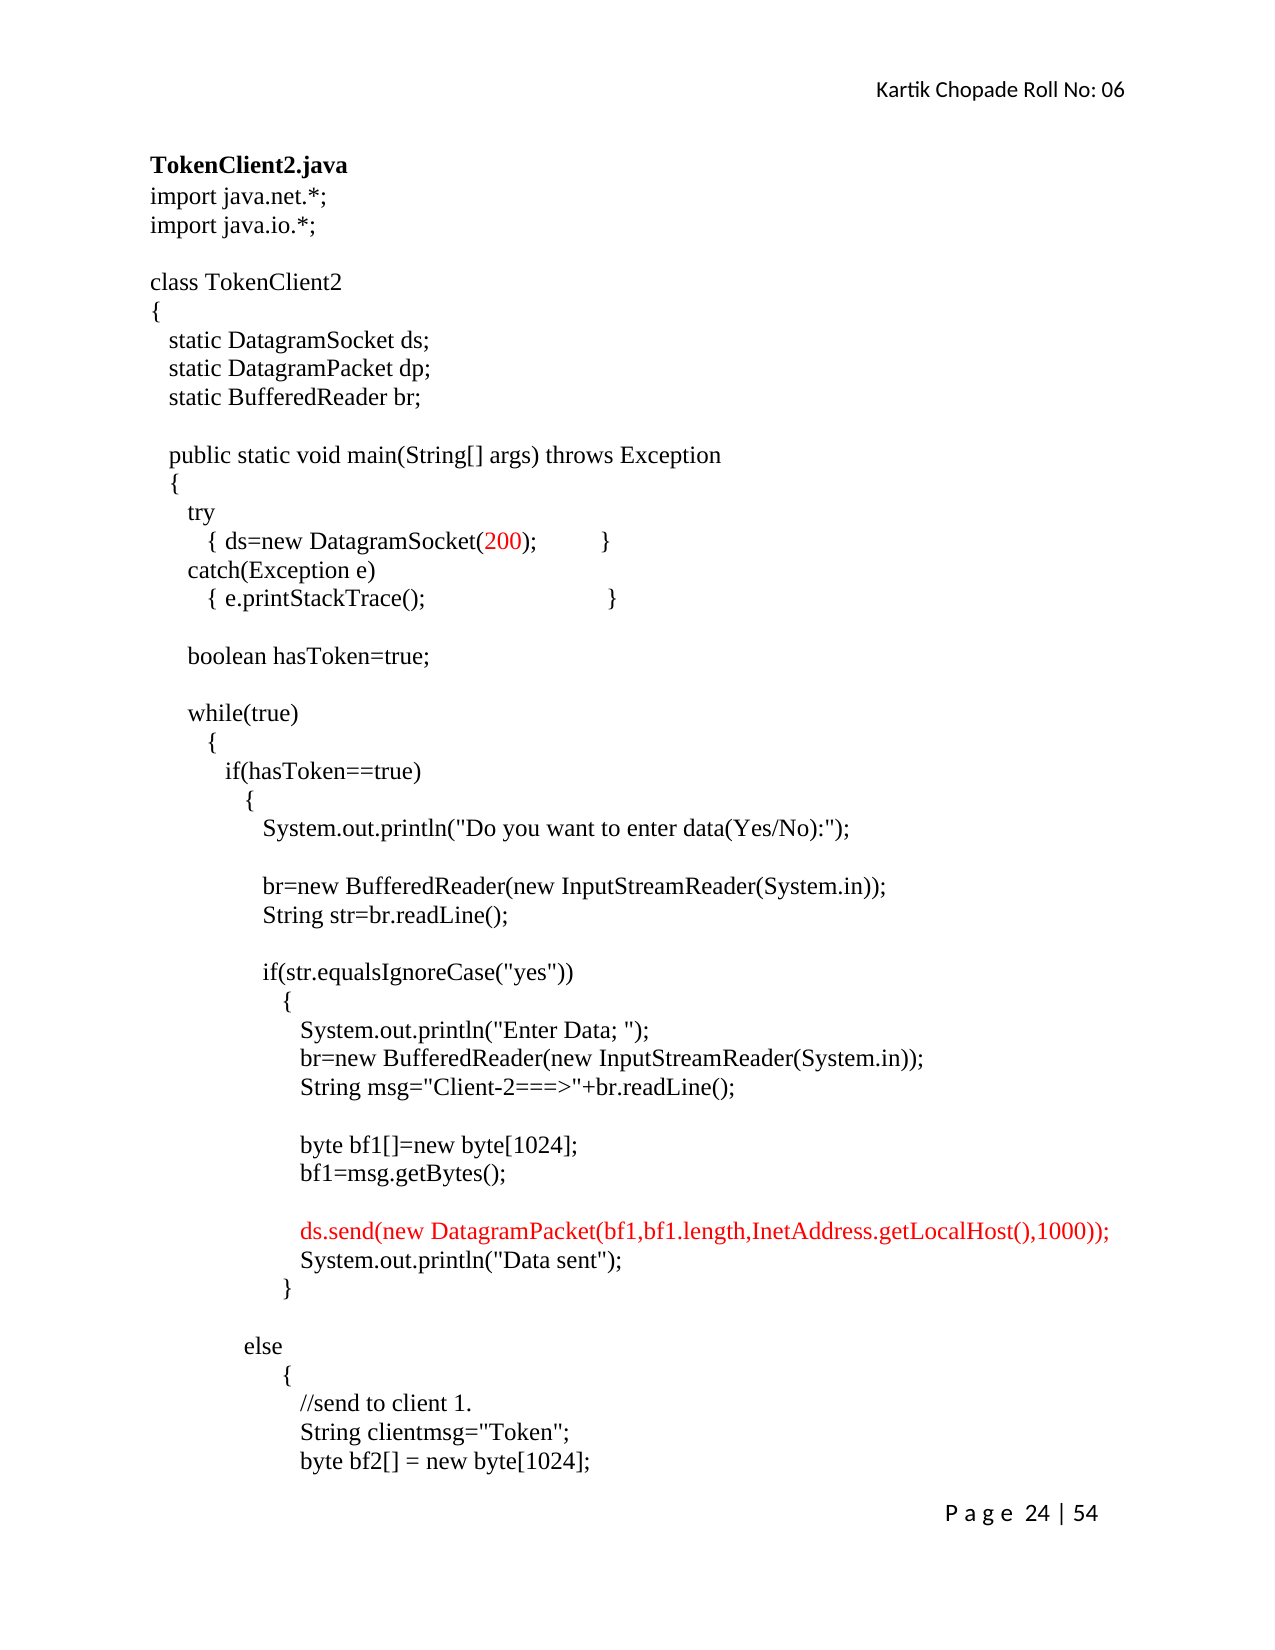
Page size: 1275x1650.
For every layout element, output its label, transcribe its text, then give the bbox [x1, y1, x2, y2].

text class TokenClient2 [150, 267, 1125, 296]
text import java.io.*; [150, 210, 1125, 238]
text static DatagramPacket dp; [150, 353, 1125, 382]
text byte bf2[] = new byte[1024]; [150, 1446, 1125, 1475]
text String clientmsg="Token"; [150, 1417, 1125, 1446]
text { [150, 785, 1125, 813]
text br=new BufferedReader(new InputStreamReader(System.in)); [150, 1043, 1125, 1072]
text { [150, 727, 1125, 756]
text if(str.equalsIgnoreCase("yes")) [150, 957, 1125, 986]
text boolean hasToken=true; [150, 641, 1125, 670]
text bf1=msg.getBytes(); [150, 1158, 1125, 1187]
text //send to client 1. [150, 1388, 1125, 1417]
text System.out.println("Do you want to enter data(Yes/No):"); [150, 813, 1125, 842]
text TokenClient2.java [150, 150, 1125, 179]
text import java.net.*; [150, 181, 1125, 210]
text String msg="Client-2===>"+br.readLine(); [150, 1072, 1125, 1101]
text static BufferedReader br; [150, 382, 1125, 411]
text String str=br.readLine(); [150, 900, 1125, 928]
text { ds=new DatagramSocket(200); } [150, 526, 1125, 555]
text ds.send(new DatagramPacket(bf1,bf1.length,InetAddress.getLocalHost(),1000)); [150, 1216, 1125, 1245]
text catch(Exception e) [150, 555, 1125, 583]
text { [150, 296, 1125, 325]
text } [150, 1273, 1125, 1302]
text br=new BufferedReader(new InputStreamReader(System.in)); [150, 871, 1125, 900]
text static DatagramSocket ds; [150, 325, 1125, 353]
text System.out.println("Enter Data; "); [150, 1015, 1125, 1043]
text { [150, 468, 1125, 497]
text System.out.println("Data sent"); [150, 1245, 1125, 1273]
text while(true) [150, 698, 1125, 727]
text { [150, 1360, 1125, 1388]
text public static void main(String[] args) throws Exception [150, 440, 1125, 468]
text else [150, 1331, 1125, 1360]
text { e.printStackTrace(); } [150, 583, 1125, 612]
text byte bf1[]=new byte[1024]; [150, 1130, 1125, 1158]
text if(hasToken==true) [150, 756, 1125, 785]
text try [150, 497, 1125, 526]
text { [150, 986, 1125, 1015]
